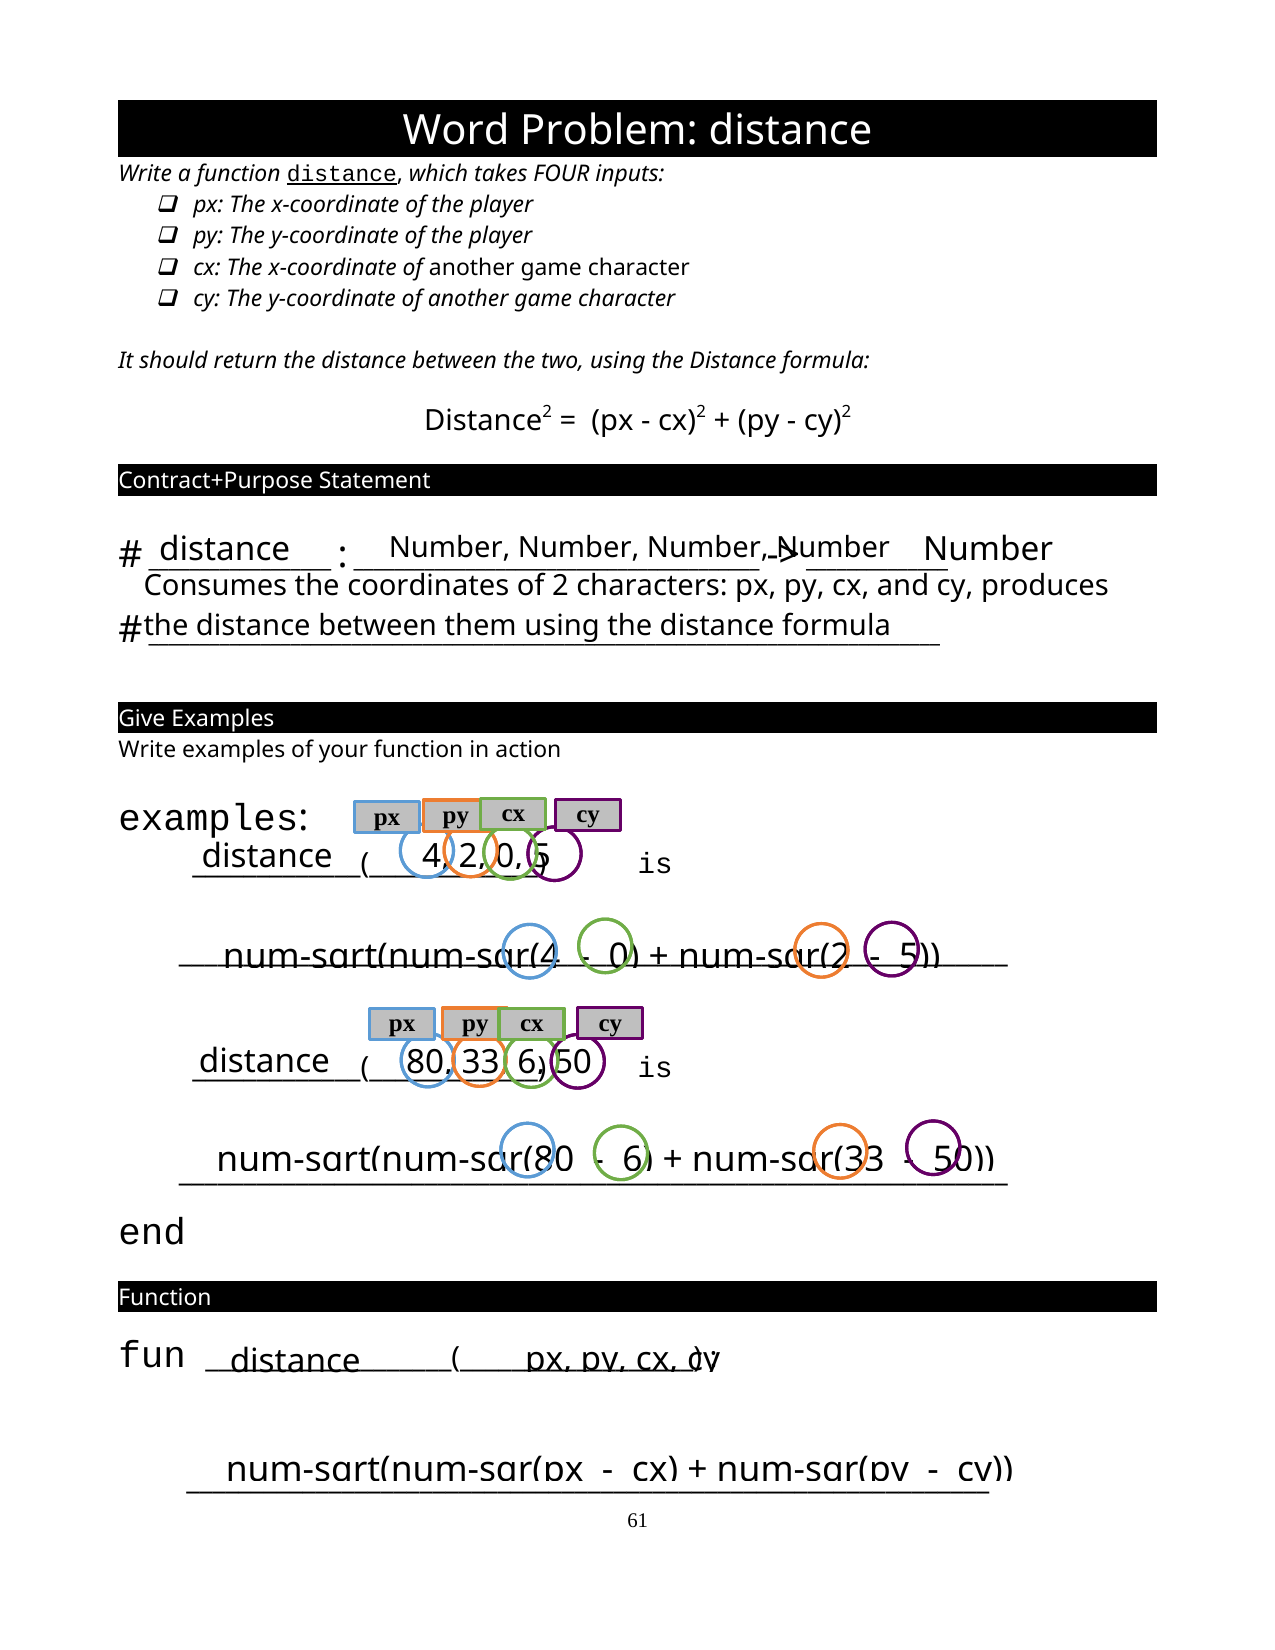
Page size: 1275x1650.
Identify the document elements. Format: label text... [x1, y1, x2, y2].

text _____________(_____________) is [563, 842, 1275, 882]
text _____________(_____________) is [118, 842, 546, 882]
subtitle Word Problem: distance [118, 100, 1157, 157]
list cy: The y-coordinate of another game character [156, 282, 1157, 313]
text ________________________________________________________________ [911, 931, 1275, 971]
text _____________(_____________) is [594, 1046, 1275, 1086]
text # __________________ : ________________________________________ -> ______________ [118, 527, 1157, 578]
text ________________________________________________________________ [630, 931, 799, 965]
text fun ___________________(__________________) : [118, 1336, 1157, 1379]
text Write a function distance, which takes FOUR inputs: [118, 157, 1157, 188]
text Distance2 = (px - cx)2 + (py - cy)2 [118, 400, 1157, 439]
list cx: The x-coordinate of another game character [156, 251, 1157, 282]
list py: The y-coordinate of the player [156, 219, 1157, 251]
text # ______________________________________________________________________________ [118, 602, 1157, 653]
text end [118, 1213, 1157, 1256]
text ________________________________________________________________ [118, 931, 509, 971]
subtitle Contract+Purpose Statement [118, 464, 1157, 496]
text examples: [118, 791, 1157, 842]
subtitle Function [118, 1281, 1157, 1312]
list px: The x-coordinate of the player [156, 188, 1157, 219]
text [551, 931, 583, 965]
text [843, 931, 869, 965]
text ________________________________________________________________ [118, 1150, 1275, 1189]
text It should return the distance between the two, using the Distance formula: [118, 344, 1157, 400]
subtitle Give Examples [118, 702, 1157, 733]
list Write examples of your function in action [118, 733, 1157, 764]
text _____________(_____________) is [118, 1046, 414, 1086]
text ______________________________________________________________ [118, 1458, 1157, 1498]
